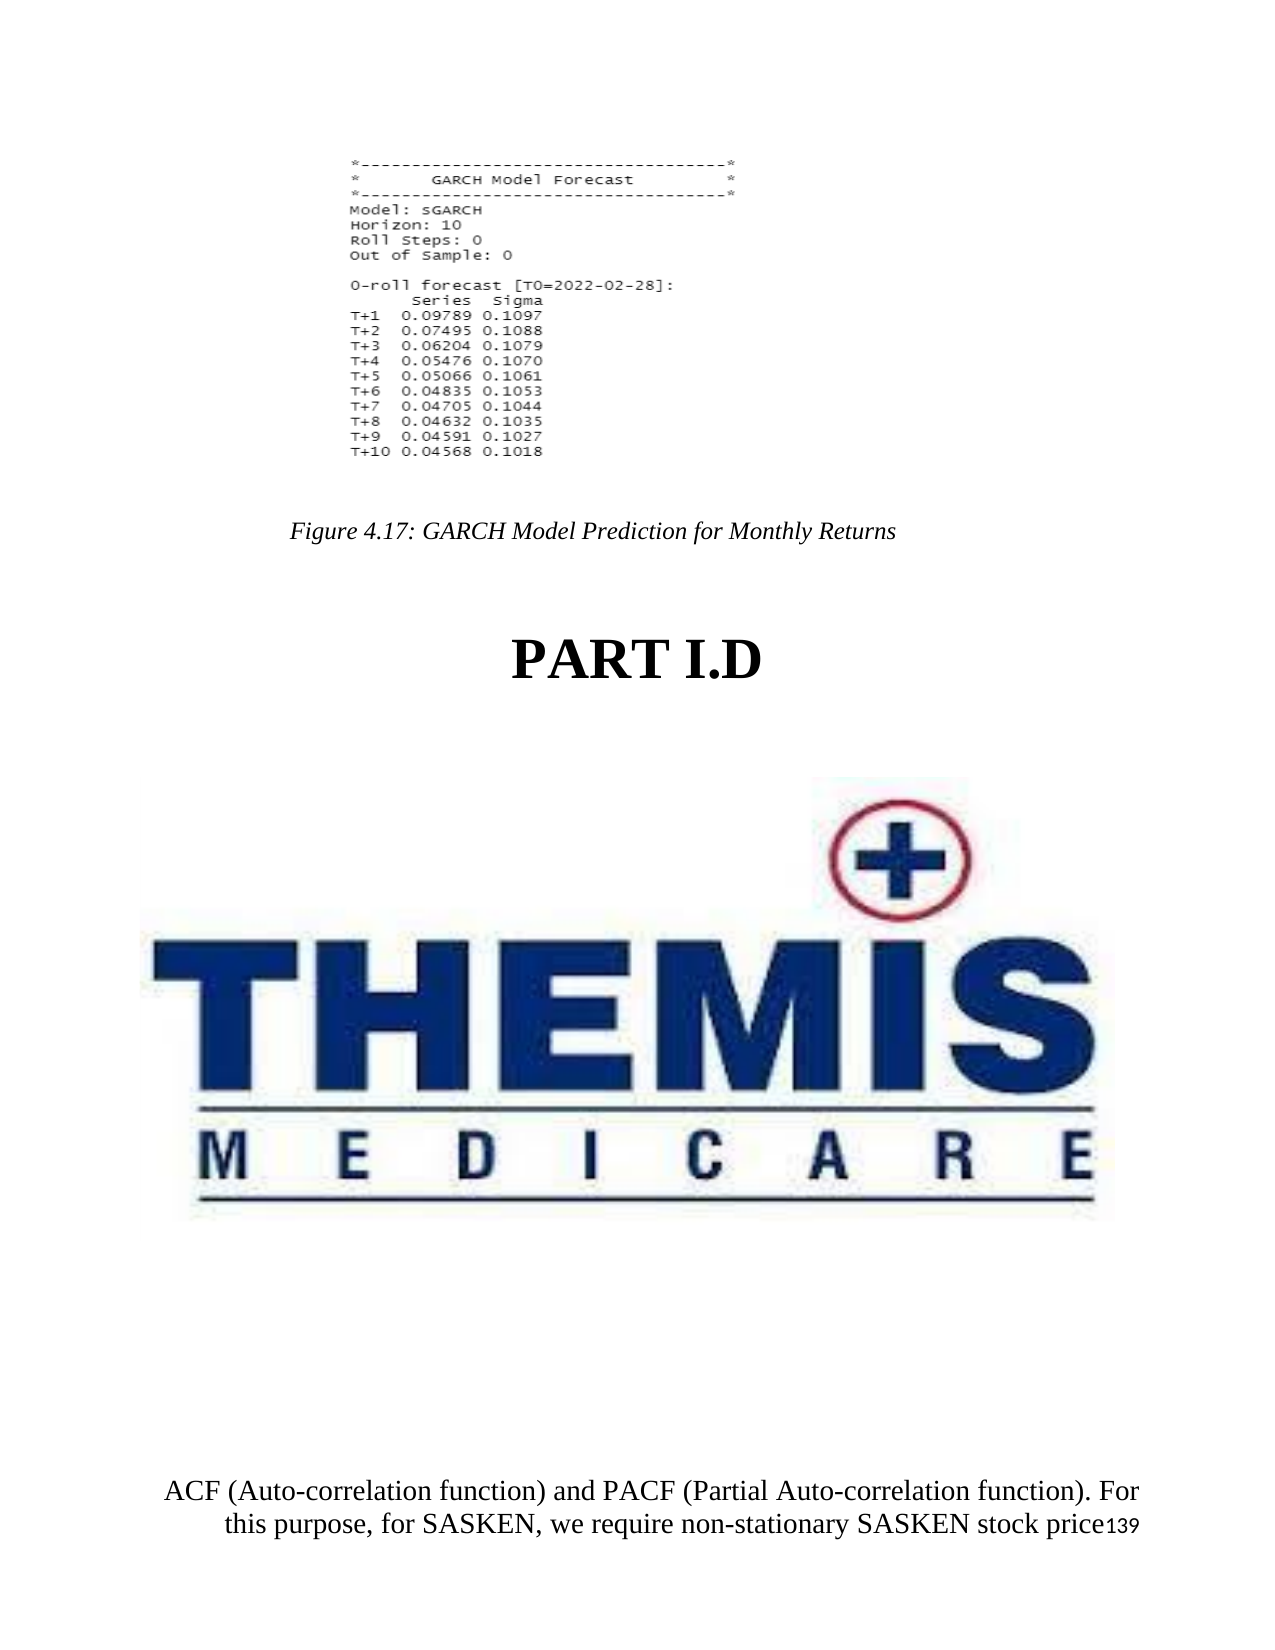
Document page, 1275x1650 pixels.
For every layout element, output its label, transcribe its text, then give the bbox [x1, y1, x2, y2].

picture [348, 156, 736, 463]
text Figure 4.17: GARCH Model Prediction for Monthly Returns [214, 516, 1139, 545]
text PART I.D [139, 624, 1136, 691]
picture [139, 777, 1115, 1241]
